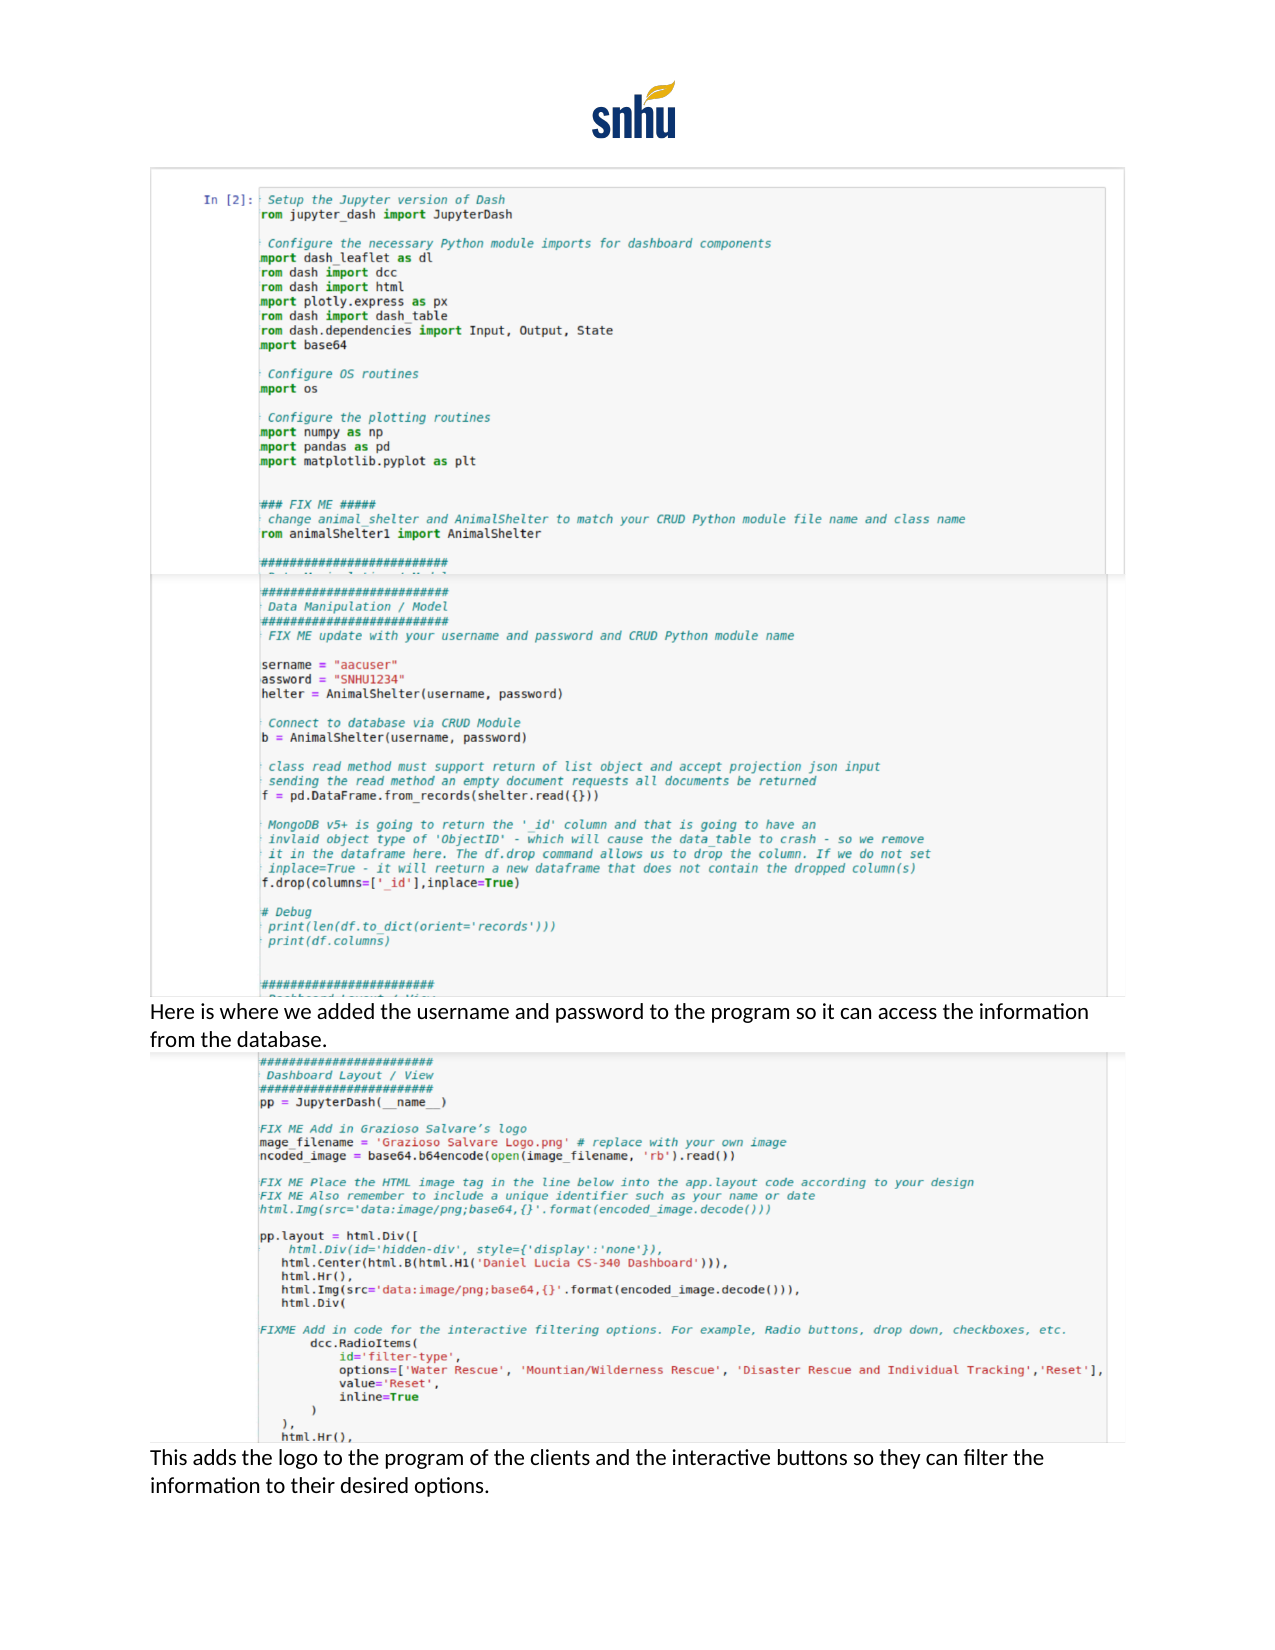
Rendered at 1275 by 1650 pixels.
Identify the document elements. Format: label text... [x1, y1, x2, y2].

picture [150, 167, 1125, 997]
text Here is where we added the username and password to the program so it can access the information from the database. [150, 997, 1125, 1052]
picture [150, 1052, 1125, 1443]
picture [573, 75, 702, 147]
text This adds the logo to the program of the clients and the interactive buttons so they can filter the information to their desired options. [150, 1443, 1125, 1499]
